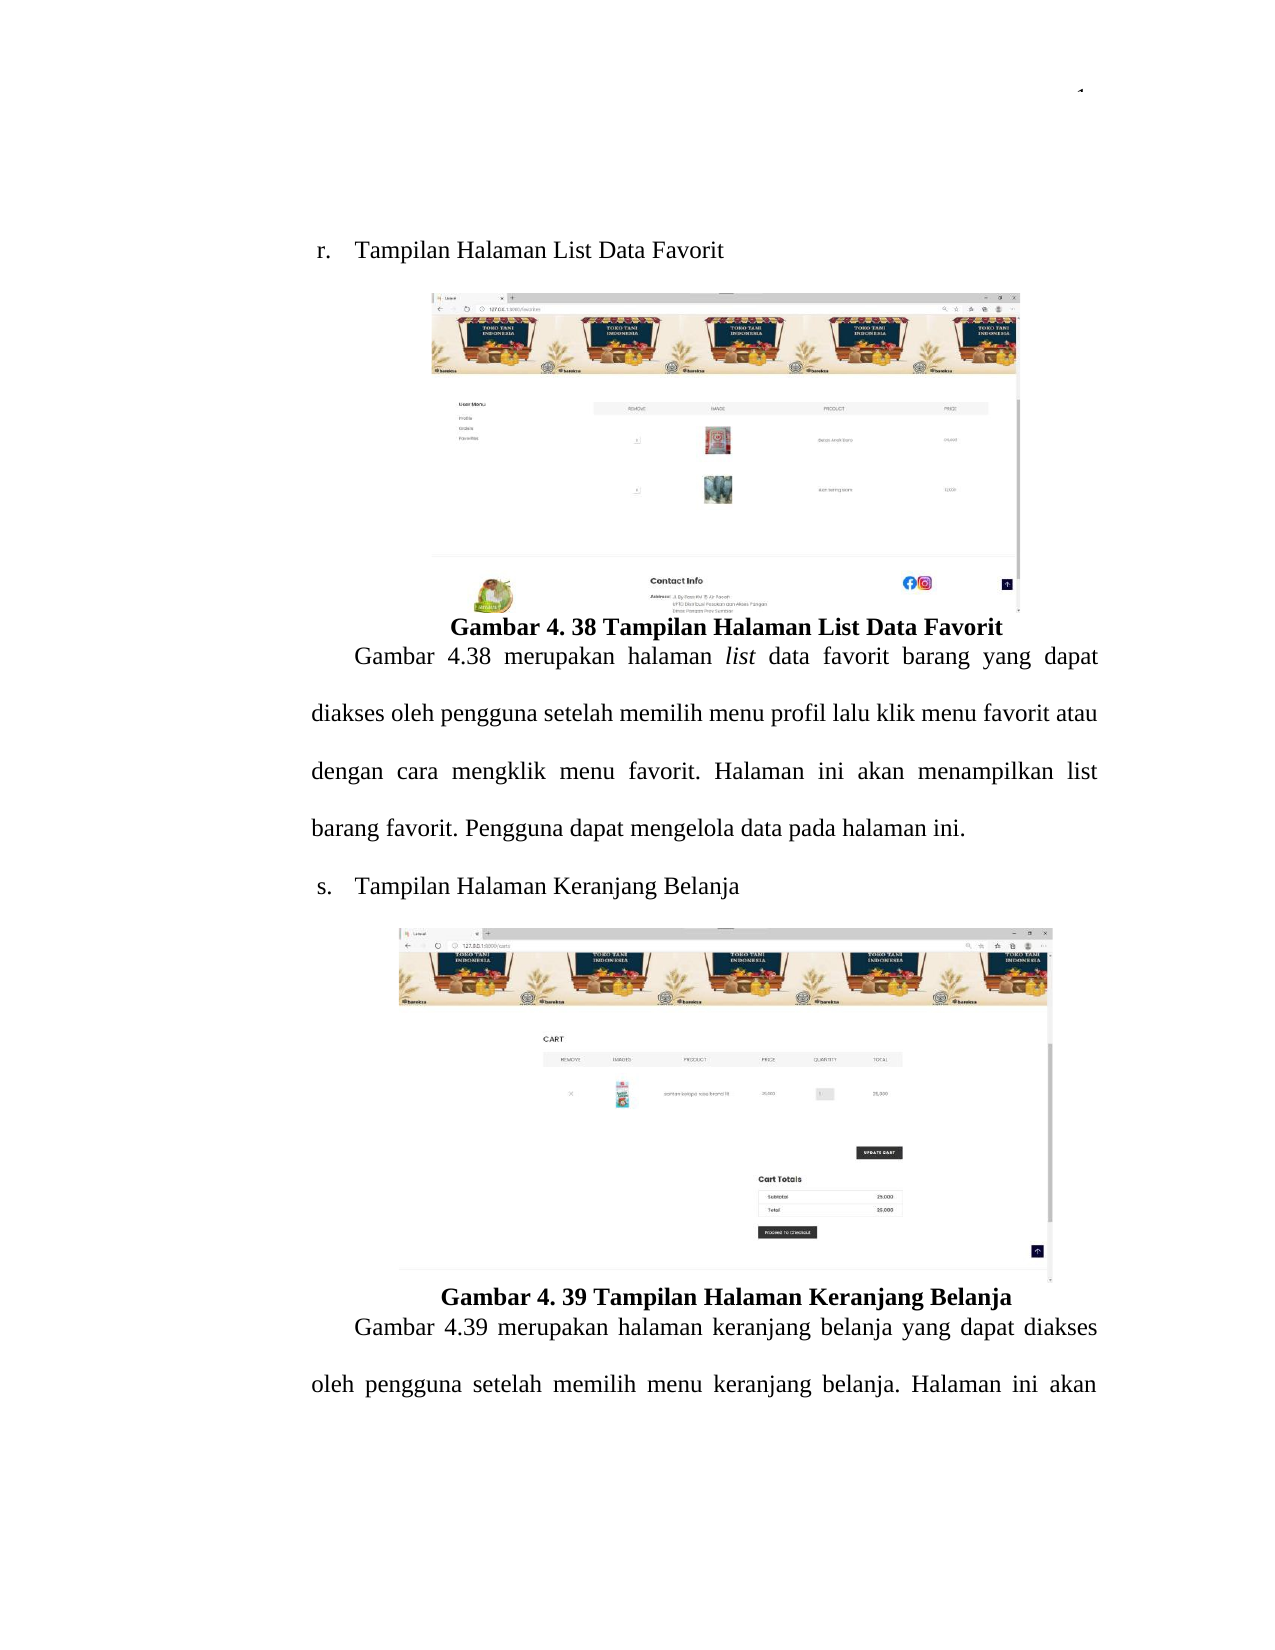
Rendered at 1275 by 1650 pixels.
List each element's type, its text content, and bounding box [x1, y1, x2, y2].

list Tampilan Halaman Keranjang Belanja [317, 871, 1198, 900]
text Gambar 4.39 merupakan halaman keranjang belanja yang dapat diakses oleh pengguna setelah memilih menu keranjang belanja. Halaman ini akan [311, 1312, 1098, 1398]
list Tampilan Halaman List Data Favorit [317, 236, 1198, 264]
picture [398, 928, 1053, 1283]
picture [431, 293, 1021, 613]
text Gambar 4.38 merupakan halaman list data favorit barang yang dapat diakses oleh pengguna setelah memilih menu profil lalu klik menu favorit atau dengan cara mengklik menu favorit. Halaman ini akan menampilkan list barang favorit. Pengguna dapat mengelola data pada halaman ini. [311, 641, 1098, 842]
